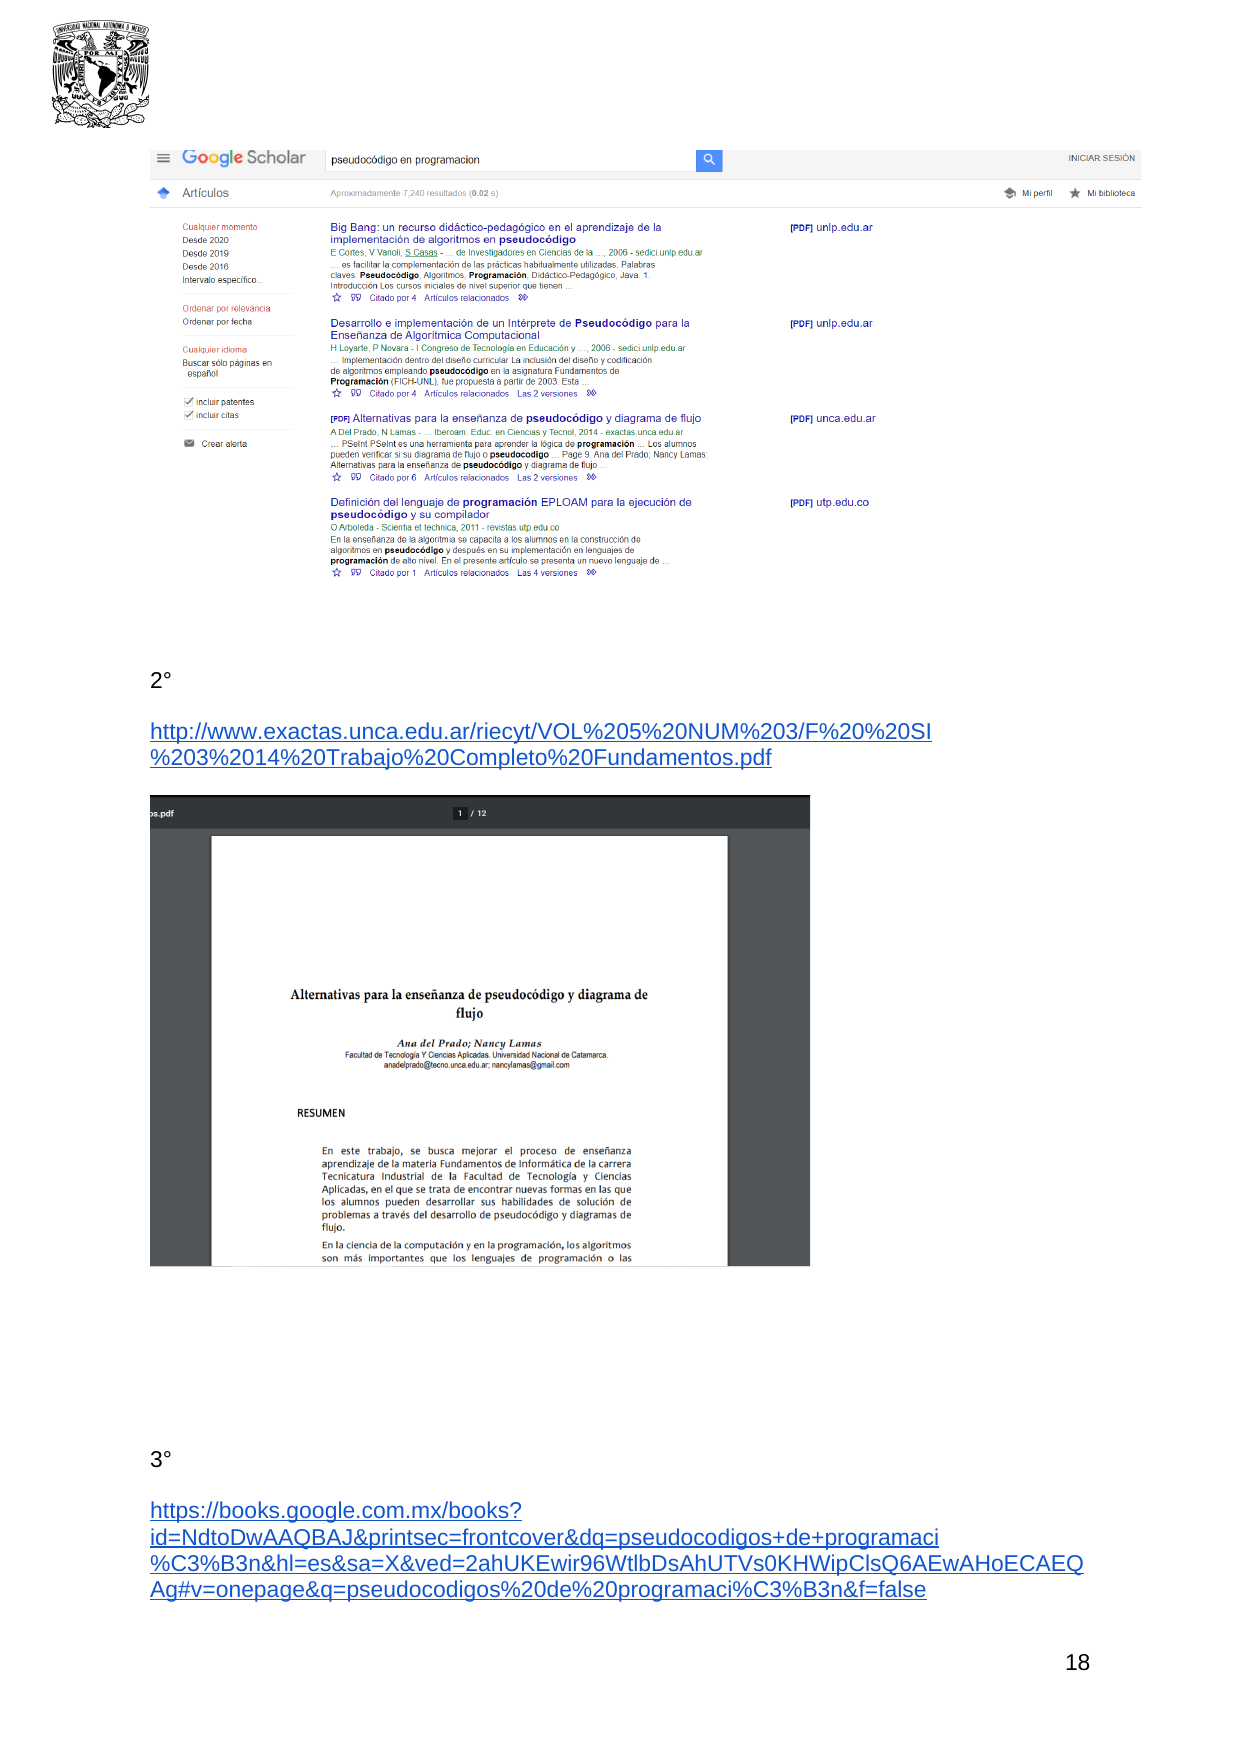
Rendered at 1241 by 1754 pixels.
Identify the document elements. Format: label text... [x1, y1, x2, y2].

picture [150, 150, 1142, 591]
picture [51, 20, 150, 128]
text https://books.google.com.mx/books?id=NdtoDwAAQBAJ&printsec=frontcover&dq=pseudocodigos+de+programaci%C3%B3n&hl=es&sa=X&ved=2ahUKEwir96WtlbDsAhUTVs0KHWipClsQ6AEwAHoECAEQAg#v=onepage&q=pseudocodigos%20de%20programaci%C3%B3n&f=false [150, 1497, 1090, 1602]
text 2° [150, 667, 1090, 693]
picture [150, 795, 811, 1267]
text 3° [150, 1446, 1090, 1472]
text http://www.exactas.unca.edu.ar/riecyt/VOL%205%20NUM%203/F%20%20SI%203%2014%20Trabajo%20Completo%20Fundamentos.pdf [150, 718, 1090, 771]
